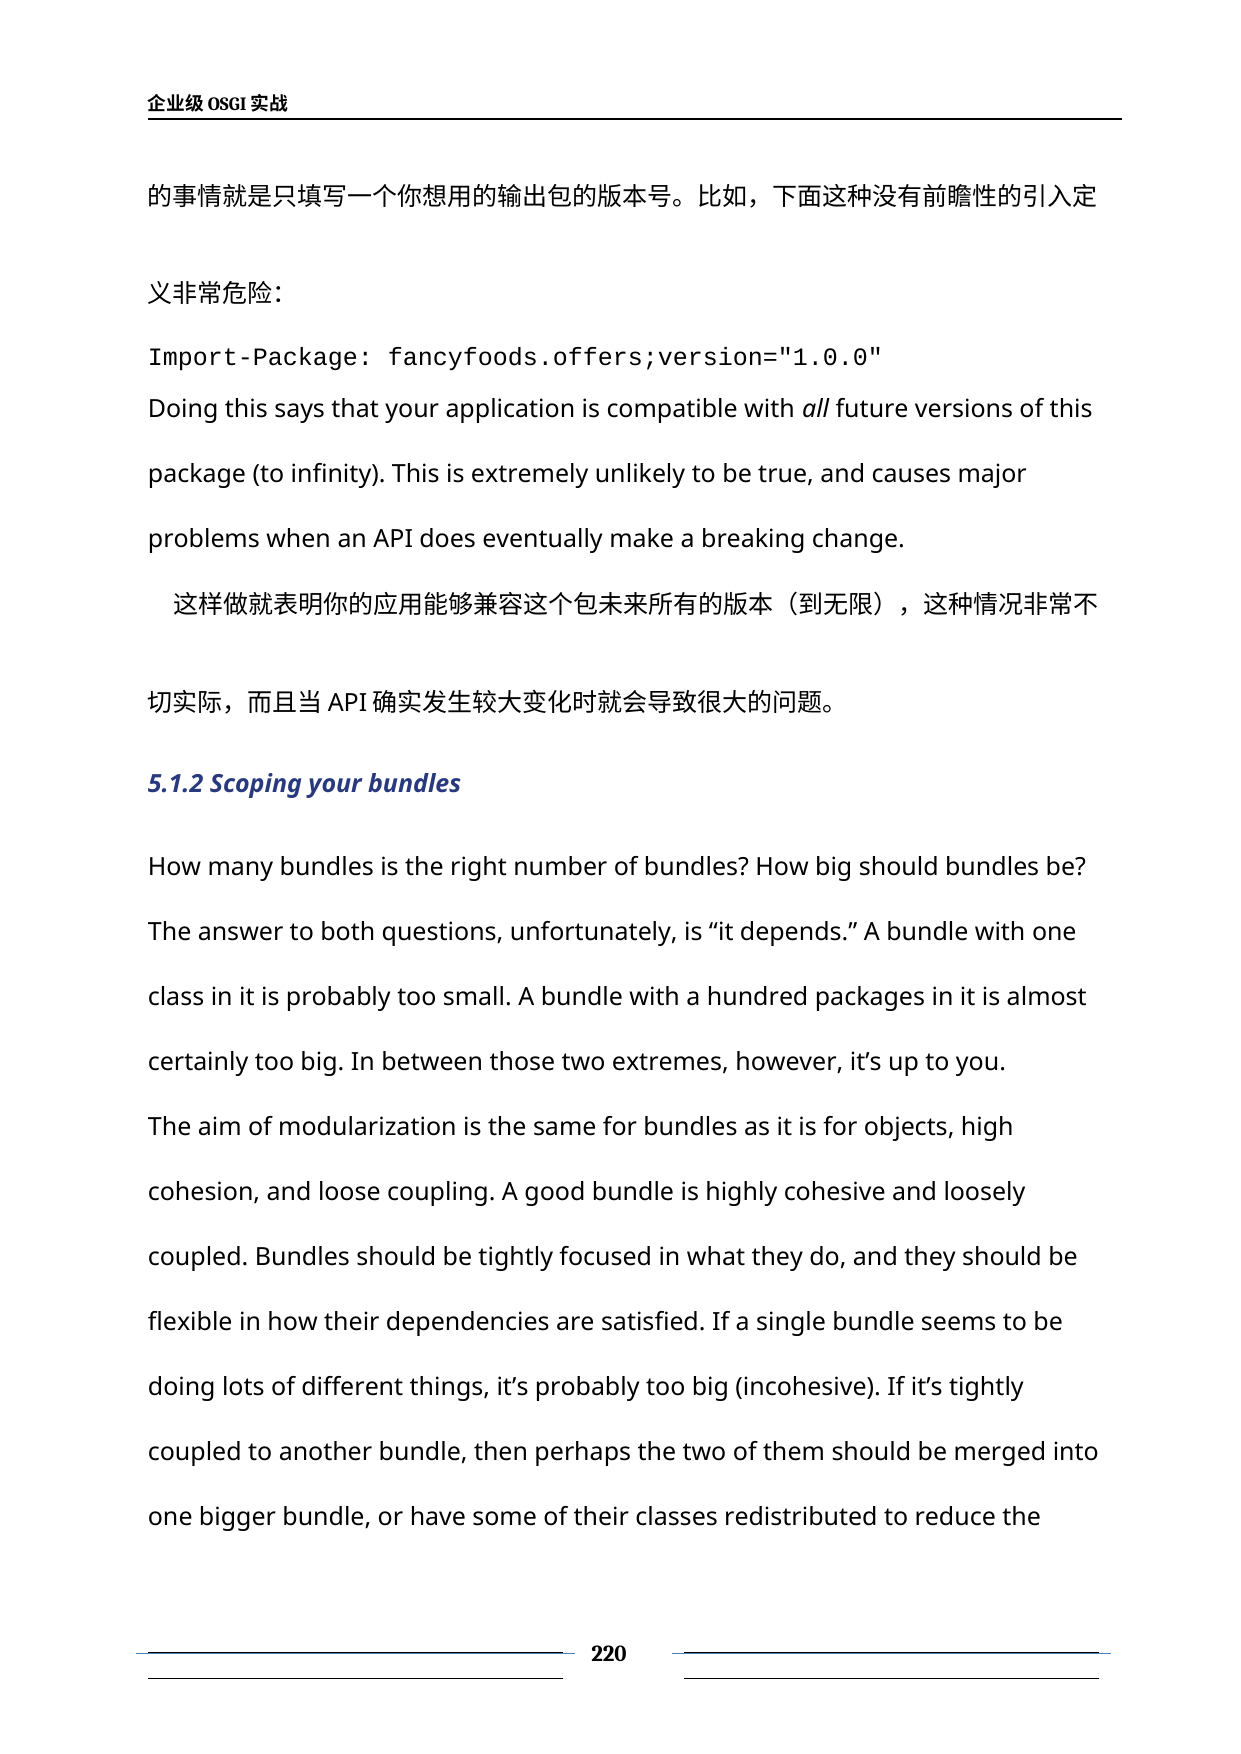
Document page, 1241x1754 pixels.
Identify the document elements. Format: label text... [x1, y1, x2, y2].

text 这样做就表明你的应用能够兼容这个包未来所有的版本（到无限），这种情况非常不切实际，而且当API确实发生较大变化时就会导致很大的问题。 [148, 570, 1122, 733]
text 5.1.2 Scoping your bundles [148, 751, 1122, 816]
text Doing this says that your application is compatible with all future versions of this package (to infinity). This is extremely unlikely to be true, and causes major problems when an API does eventually make a breaking change. [148, 375, 1122, 570]
text Import-Package: fancyfoods.offers;version="1.0.0" [148, 343, 1122, 375]
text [148, 1093, 1122, 1548]
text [148, 162, 1122, 324]
text How many bundles is the right number of bundles? How big should bundles be? The answer to both questions, unfortunately, is “it depends.” A bundle with one class in it is probably too small. A bundle with a hundred packages in it is almost certainly too big. In between those two extremes, however, it’s up to you. [148, 833, 1122, 1093]
